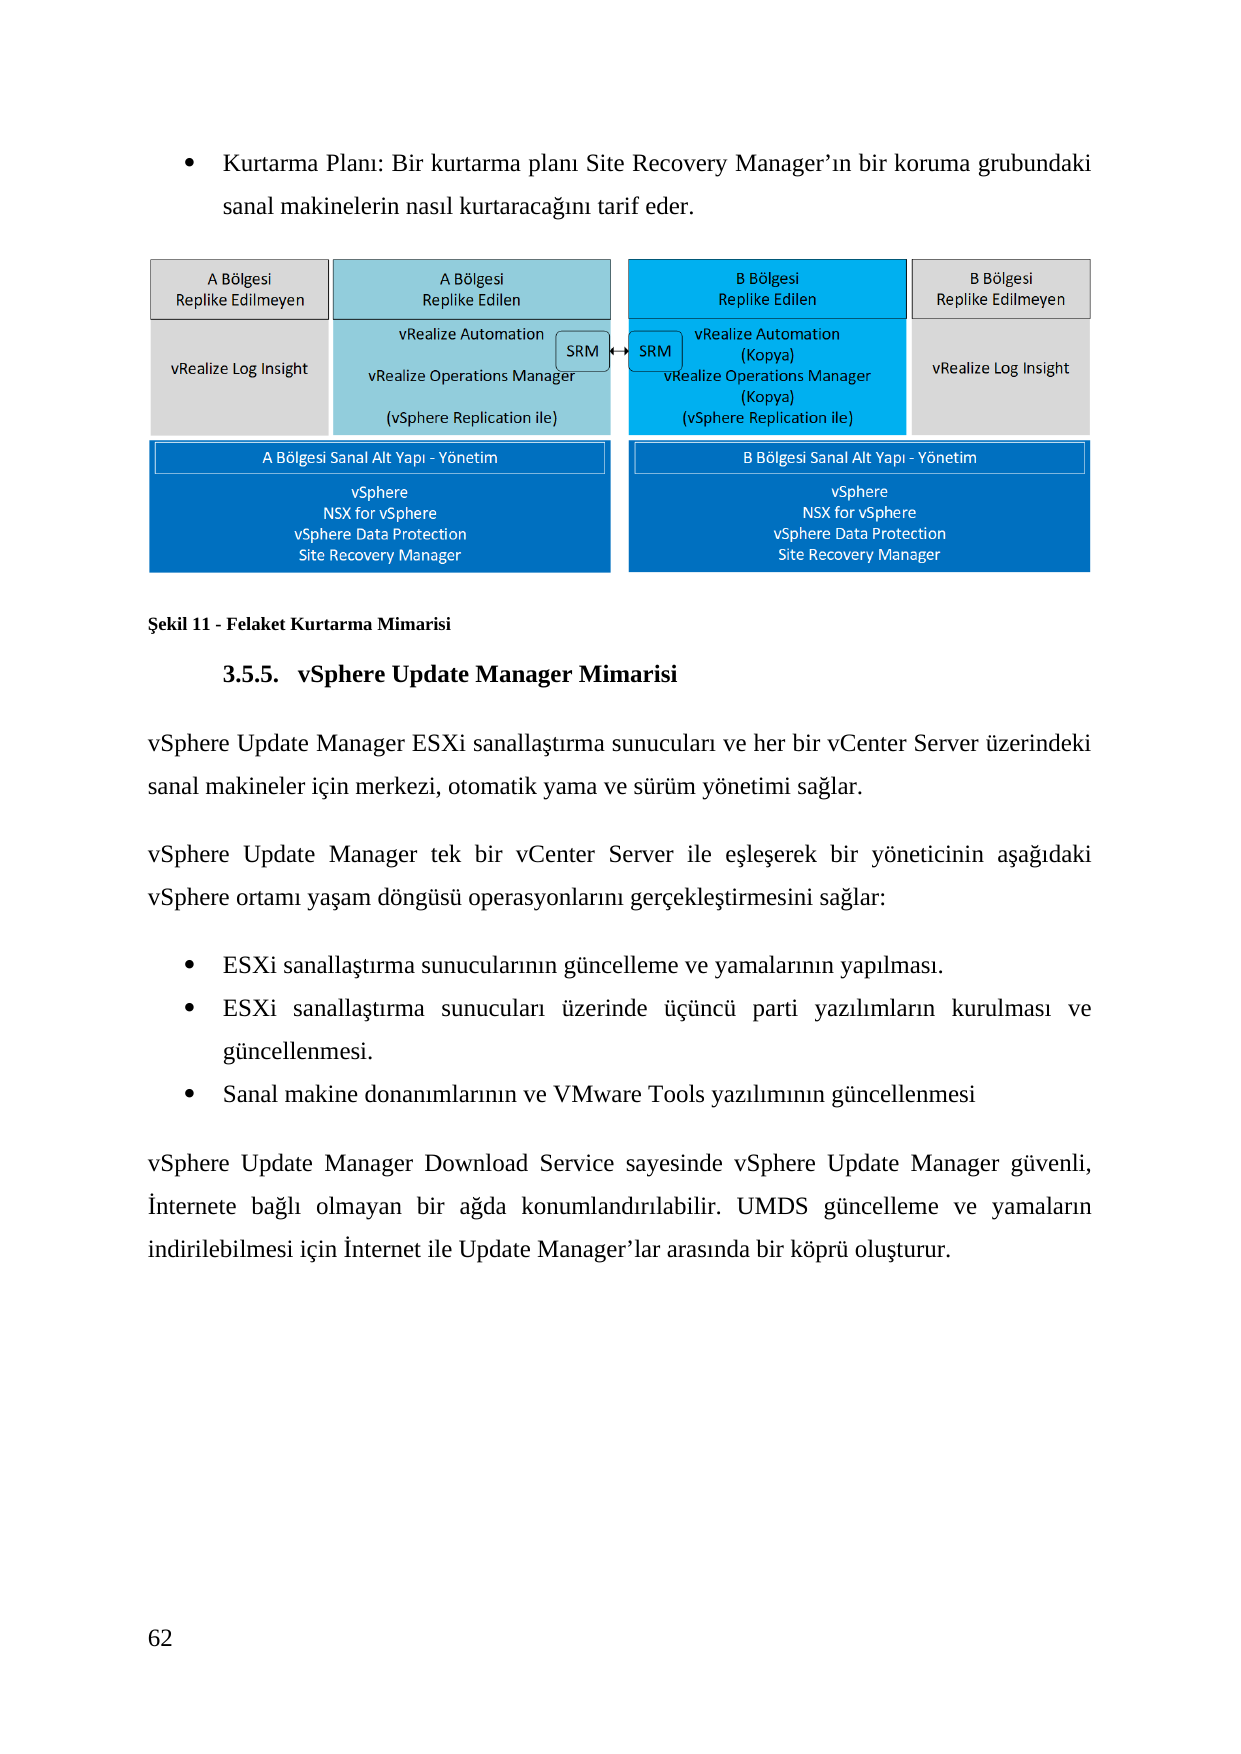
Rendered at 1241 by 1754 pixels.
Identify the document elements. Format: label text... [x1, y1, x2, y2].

list ESXi sanallaştırma sunucuları üzerinde üçüncü parti yazılımların kurulması ve güncellenmesi. [185, 993, 1093, 1065]
list Sanal makine donanımlarının ve VMware Tools yazılımının güncellenmesi [185, 1079, 1093, 1108]
picture [147, 258, 1092, 574]
list Kurtarma Planı: Bir kurtarma planı Site Recovery Manager’ın bir koruma grubundaki sanal makinelerin nasıl kurtaracağını tarif eder. [185, 148, 1093, 219]
text Şekil 11 - Felaket Kurtarma Mimarisi [148, 613, 1093, 634]
list vSphere Update Manager Mimarisi [223, 659, 1093, 688]
text vSphere Update Manager Download Service sayesinde vSphere Update Manager güvenli, İnternete bağlı olmayan bir ağda konumlandırılabilir. UMDS güncelleme ve yamaların indirilebilmesi için İnternet ile Update Manager’lar arasında bir köprü oluşturur. [148, 1148, 1093, 1263]
text vSphere Update Manager tek bir vCenter Server ile eşleşerek bir yöneticinin aşağıdaki vSphere ortamı yaşam döngüsü operasyonlarını gerçekleştirmesini sağlar: [148, 839, 1093, 911]
list ESXi sanallaştırma sunucularının güncelleme ve yamalarının yapılması. [185, 950, 1093, 979]
text vSphere Update Manager ESXi sanallaştırma sunucuları ve her bir vCenter Server üzerindeki sanal makineler için merkezi, otomatik yama ve sürüm yönetimi sağlar. [148, 728, 1093, 799]
